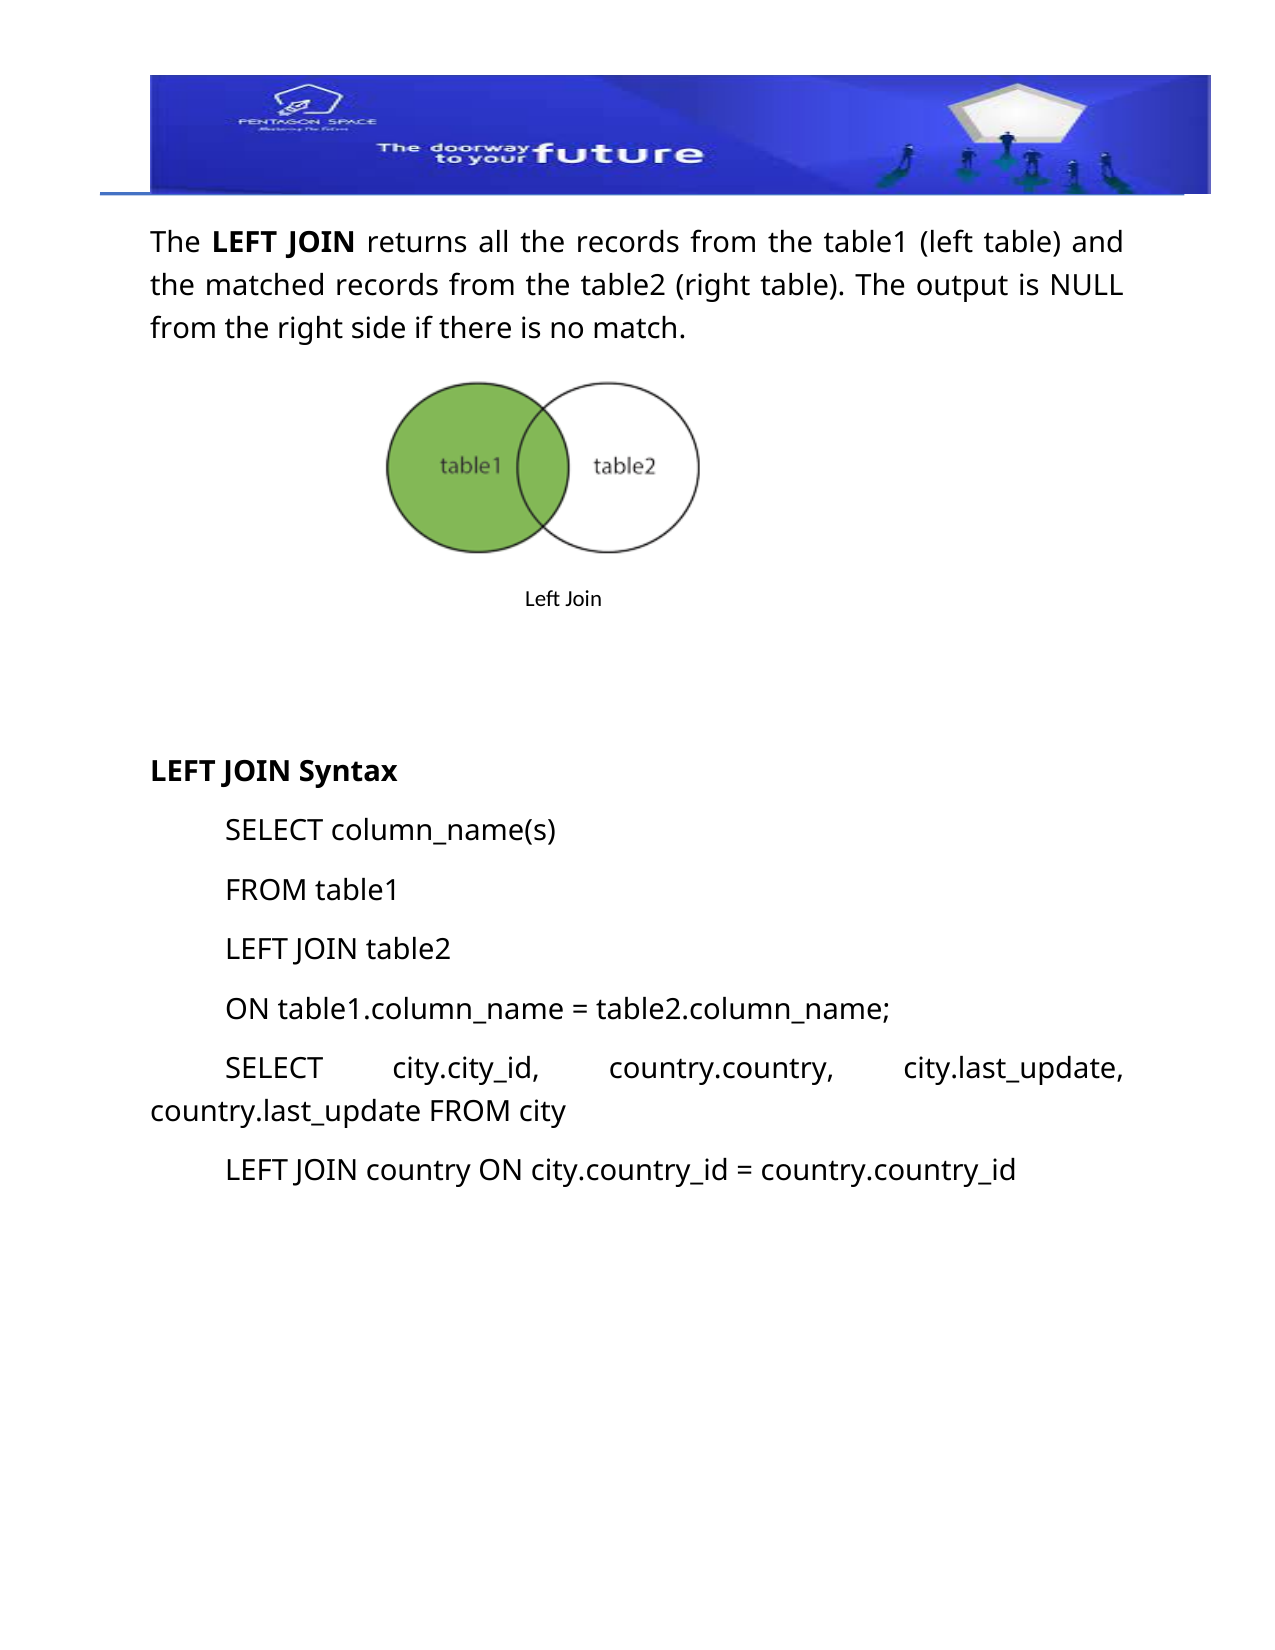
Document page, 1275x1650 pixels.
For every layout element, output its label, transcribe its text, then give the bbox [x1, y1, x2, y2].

text The LEFT JOIN returns all the records from the table1 (left table) and the matched records from the table2 (right table). The output is NULL from the right side if there is no match. [150, 222, 1125, 347]
text SELECT city.city_id, country.country, city.last_update, country.last_update FROM city [150, 1047, 1125, 1130]
text LEFT JOIN table2 [150, 928, 1125, 968]
text LEFT JOIN Syntax [150, 750, 1125, 790]
text ON table1.column_name = table2.column_name; [150, 988, 1125, 1028]
picture [377, 366, 714, 566]
text Left Join [150, 584, 1125, 612]
text SELECT column_name(s) [150, 809, 1125, 849]
text LEFT JOIN country ON city.country_id = country.country_id [150, 1150, 1125, 1189]
picture [150, 75, 1211, 194]
text FROM table1 [150, 869, 1125, 909]
